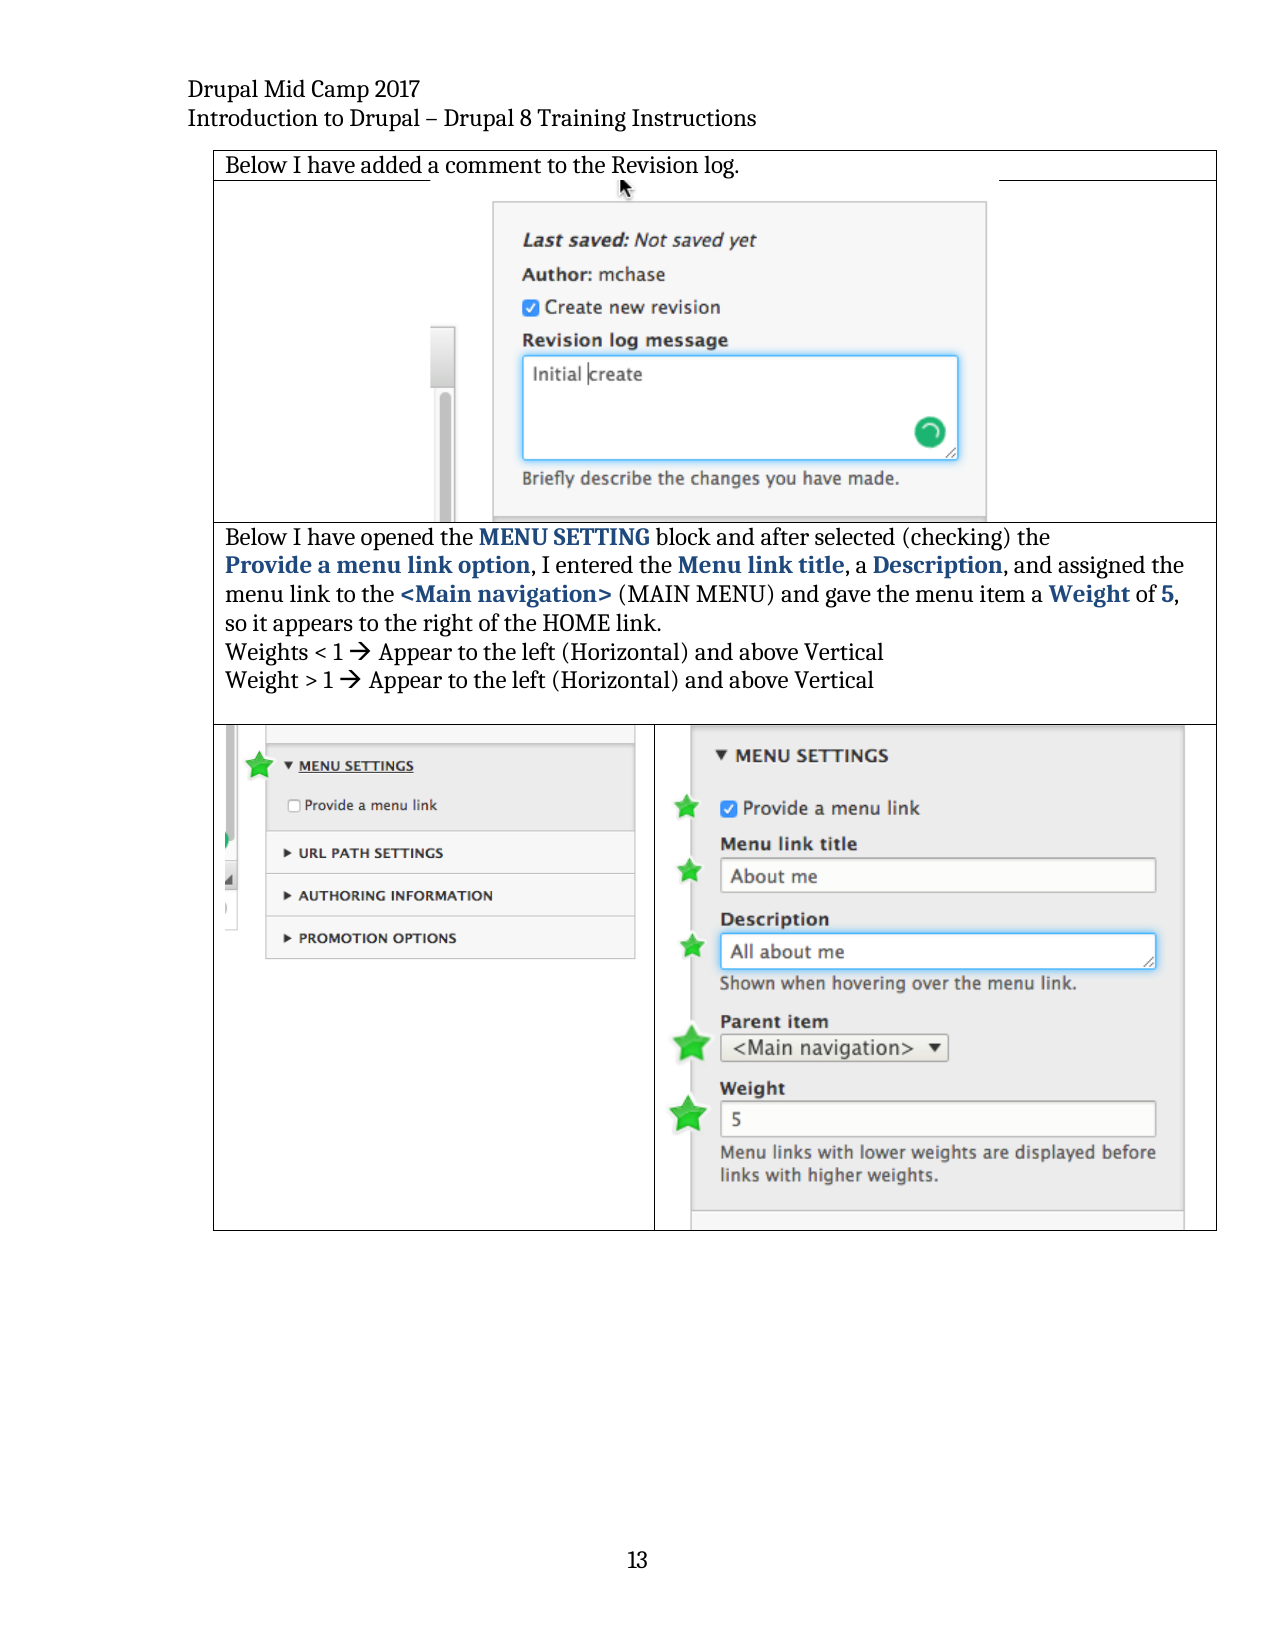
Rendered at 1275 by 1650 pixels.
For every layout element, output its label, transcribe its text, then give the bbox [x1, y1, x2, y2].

table_cell [214, 181, 430, 522]
picture [430, 180, 1000, 522]
table_cell [1205, 725, 1216, 1230]
table_cell [655, 725, 665, 1230]
picture [665, 725, 1205, 1230]
table_header Below I have added a comment to the Revision log. [214, 151, 1216, 180]
table_cell [1000, 181, 1216, 522]
table_cell Below I have opened the MENU SETTING block and after selected (checking) the Provide a menu link option, I entered the Menu link title, a Description, and assigned the menu link to the <Main navigation> (MAIN MENU) and gave the menu item a Weight of 5, so it appears to the right of the HOME link. Weights < 1 Appear to the left (Horizontal) and above Vertical Weight > 1 Appear to the left (Horizontal) and above Vertical [214, 523, 1216, 724]
picture [225, 725, 643, 973]
table_cell [214, 725, 654, 1230]
